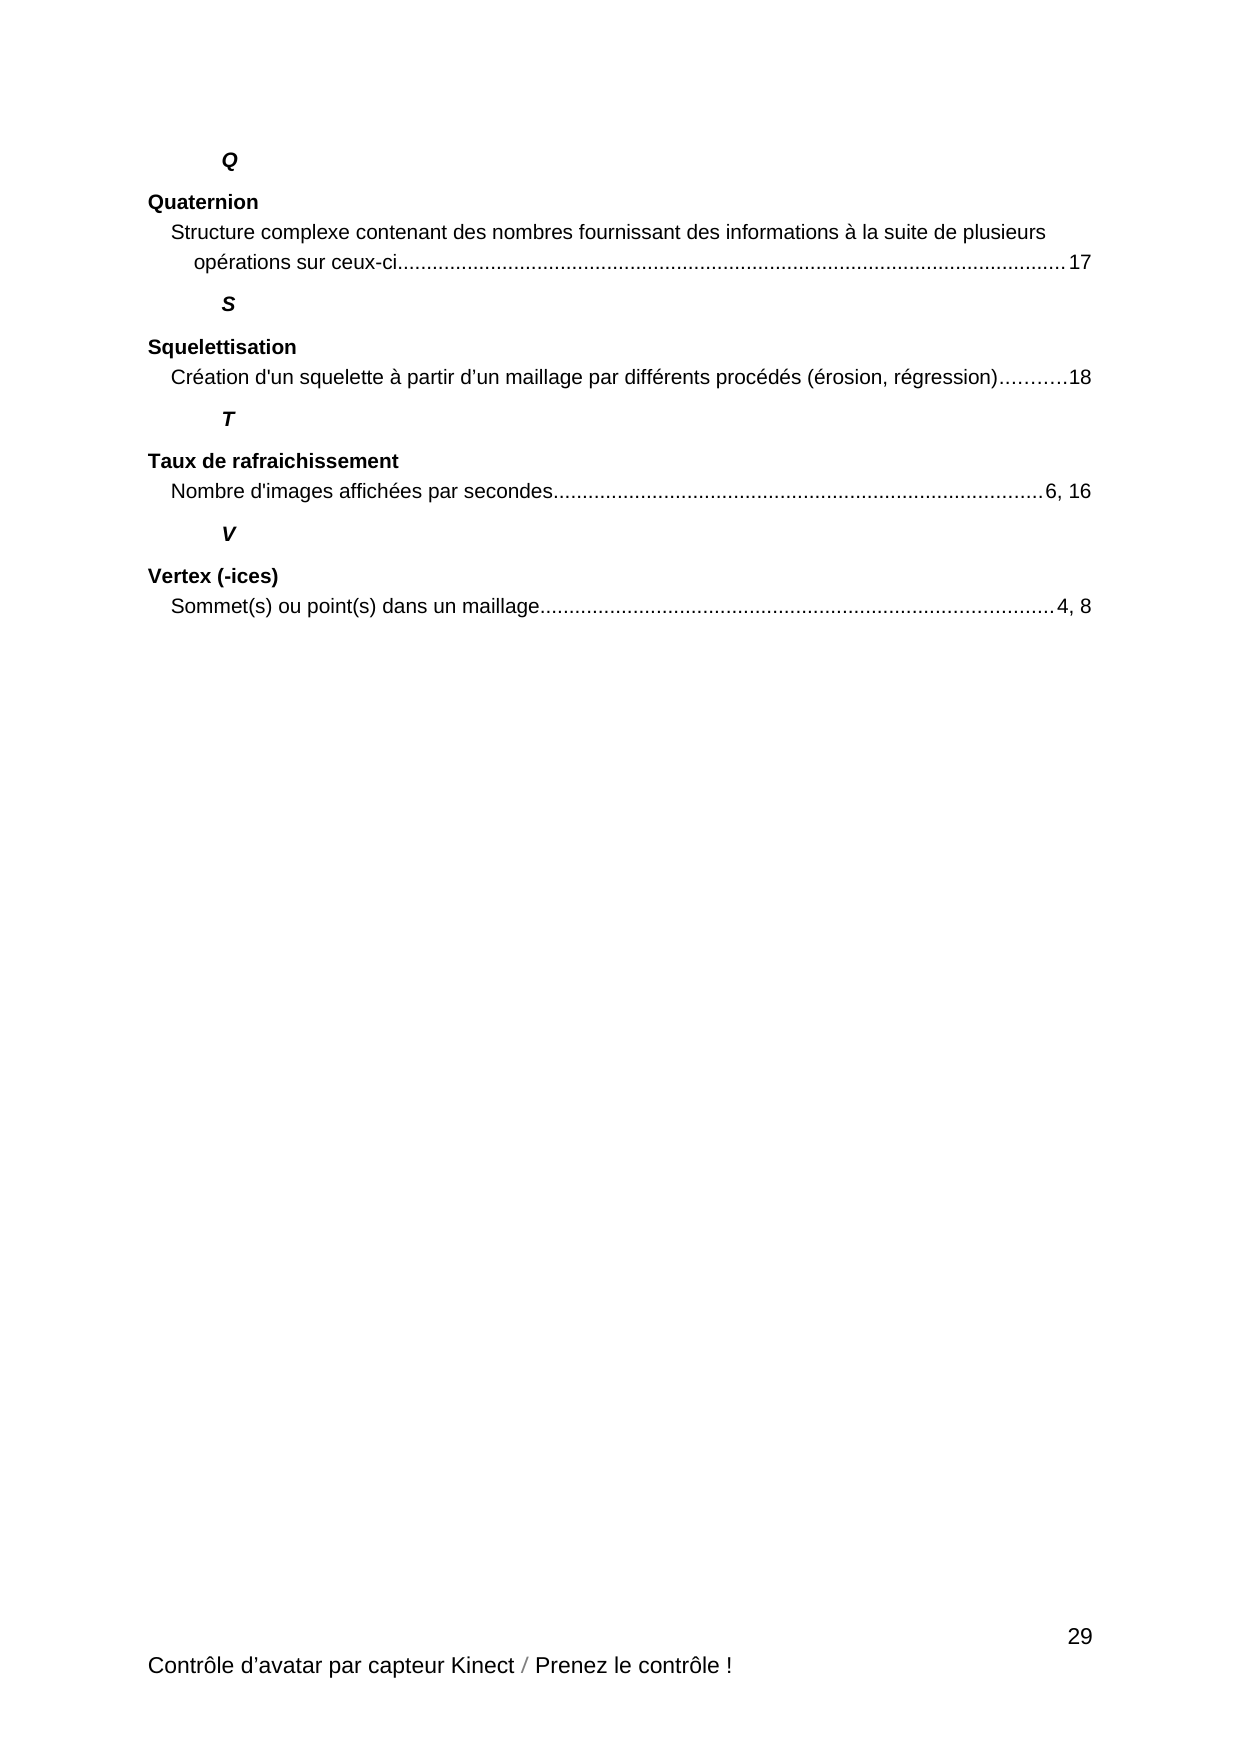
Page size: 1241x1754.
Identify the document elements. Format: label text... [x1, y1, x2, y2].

text Squelettisation [148, 334, 1093, 358]
text Quaternion [148, 190, 1093, 214]
text Création d'un squelette à partir d’un maillage par différents procédés (érosion, régression) 18 [171, 364, 1093, 388]
subtitle T [148, 407, 1093, 431]
text Sommet(s) ou point(s) dans un maillage 4, 8 [171, 594, 1093, 618]
subtitle S [148, 292, 1093, 316]
text Nombre d'images affichées par secondes 6, 16 [171, 479, 1093, 503]
text Vertex (-ices) [148, 564, 1093, 588]
subtitle Q [148, 148, 1093, 172]
text Structure complexe contenant des nombres fournissant des informations à la suite de plusieurs opérations sur ceux-ci 17 [171, 220, 1093, 274]
subtitle V [148, 522, 1093, 546]
text Taux de rafraichissement [148, 449, 1093, 473]
